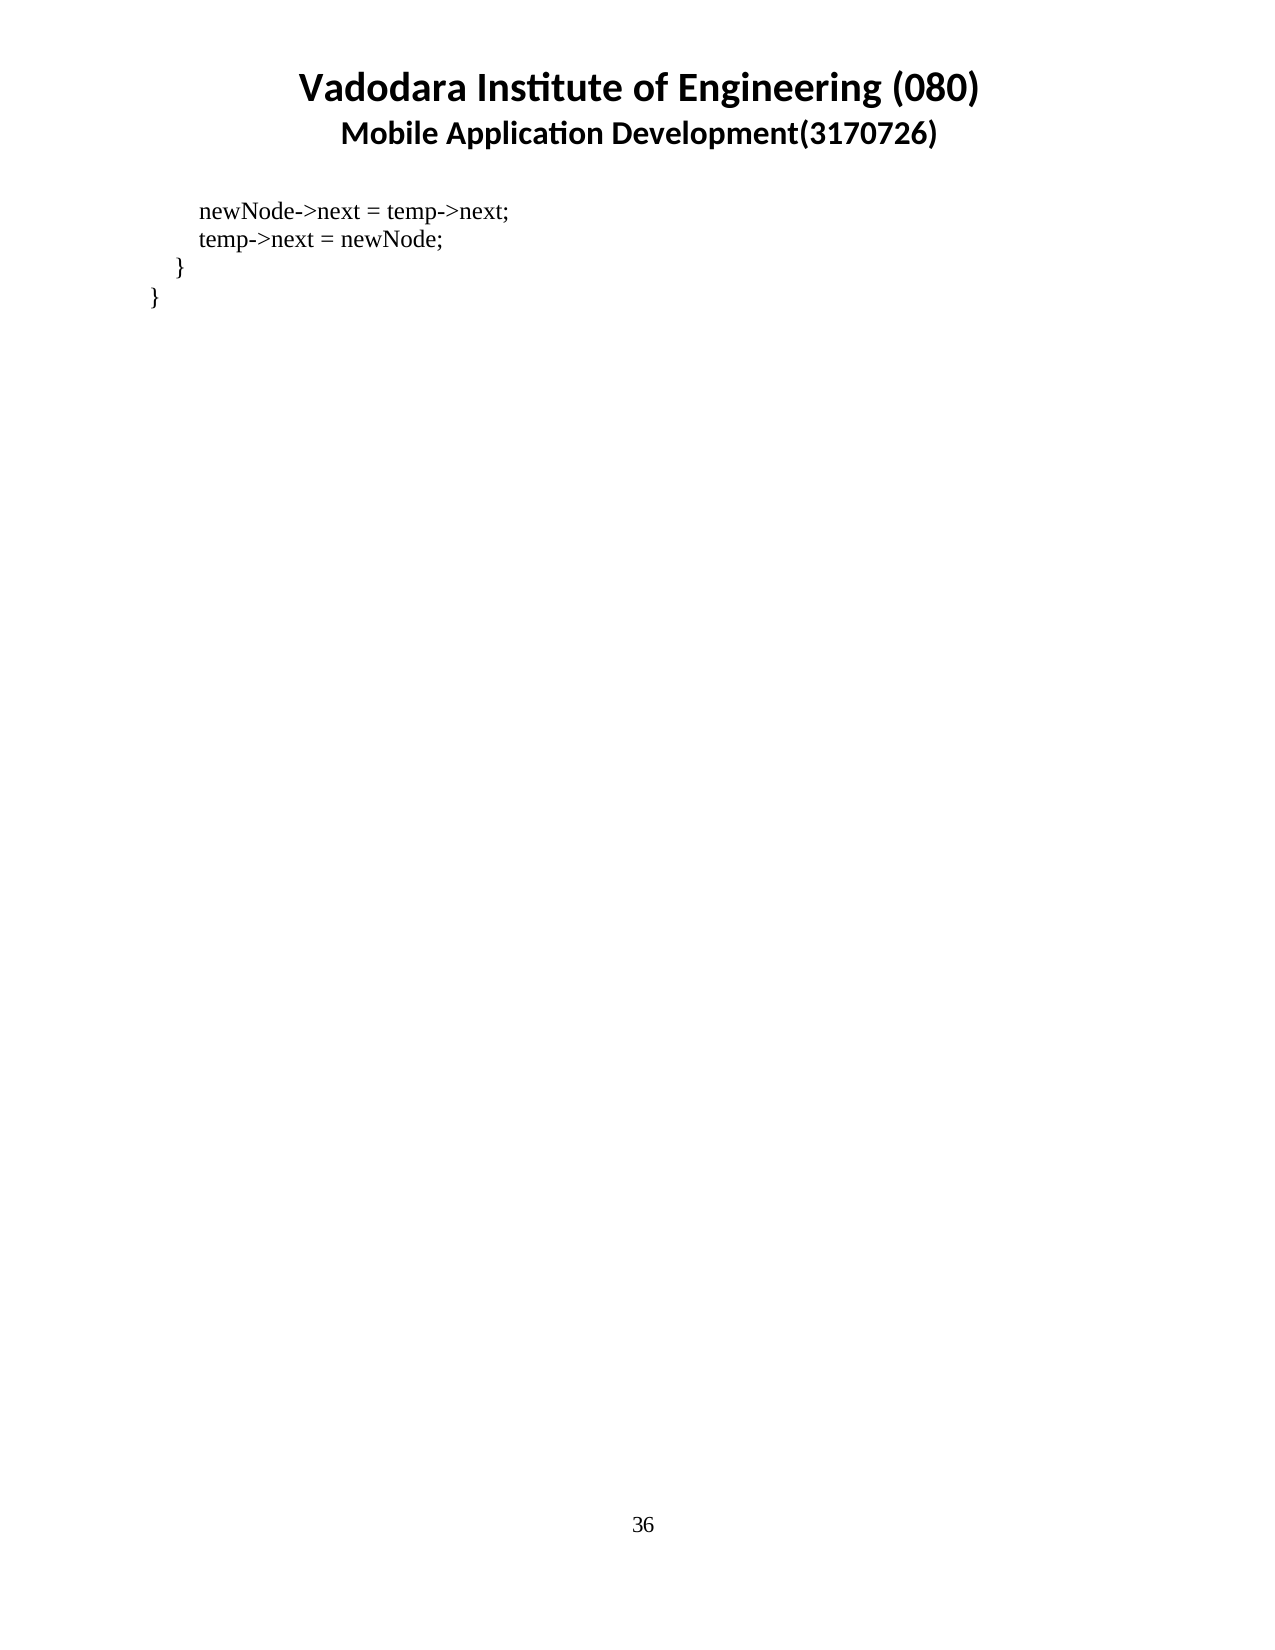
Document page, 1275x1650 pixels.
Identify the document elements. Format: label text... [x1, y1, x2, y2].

text } [148, 282, 1200, 310]
text newNode->next = temp->next; temp->next = newNode; [198, 196, 509, 253]
text } [174, 253, 1200, 282]
